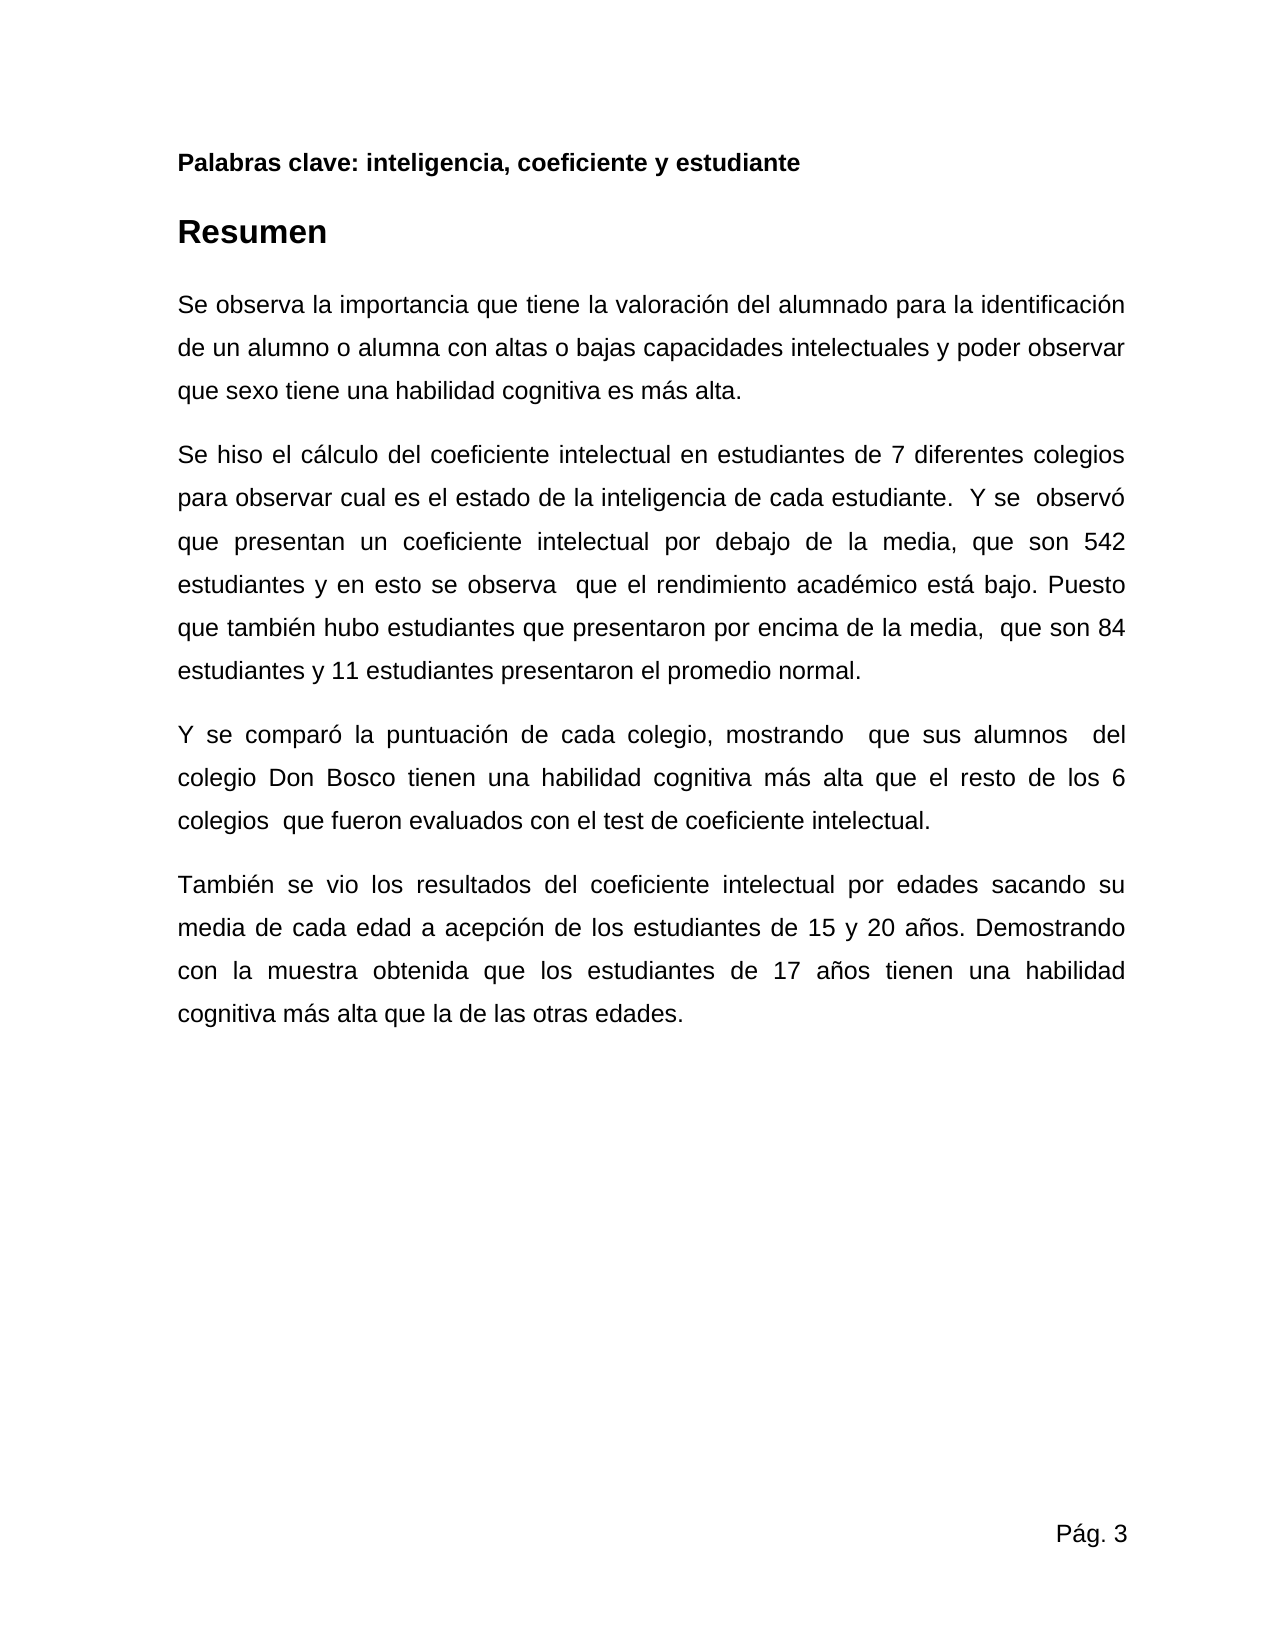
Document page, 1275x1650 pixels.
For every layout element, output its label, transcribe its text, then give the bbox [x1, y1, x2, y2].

text Se hiso el cálculo del coeficiente intelectual en estudiantes de 7 diferentes colegios para observar cual es el estado de la inteligencia de cada estudiante. Y se observó que presentan un coeficiente intelectual por debajo de la media, que son 542 estudiantes y en esto se observa que el rendimiento académico está bajo. Puesto que también hubo estudiantes que presentaron por encima de la media, que son 84 estudiantes y 11 estudiantes presentaron el promedio normal. [177, 440, 1127, 685]
text Se observa la importancia que tiene la valoración del alumnado para la identificación de un alumno o alumna con altas o bajas capacidades intelectuales y poder observar que sexo tiene una habilidad cognitiva es más alta. [177, 290, 1127, 405]
text Y se comparó la puntuación de cada colegio, mostrando que sus alumnos del colegio Don Bosco tienen una habilidad cognitiva más alta que el resto de los 6 colegios que fueron evaluados con el test de coeficiente intelectual. [177, 720, 1127, 835]
text También se vio los resultados del coeficiente intelectual por edades sacando su media de cada edad a acepción de los estudiantes de 15 y 20 años. Demostrando con la muestra obtenida que los estudiantes de 17 años tienen una habilidad cognitiva más alta que la de las otras edades. [177, 870, 1127, 1028]
text Palabras clave: inteligencia, coeficiente y estudiante [177, 148, 1127, 176]
text Resumen [177, 212, 1127, 250]
